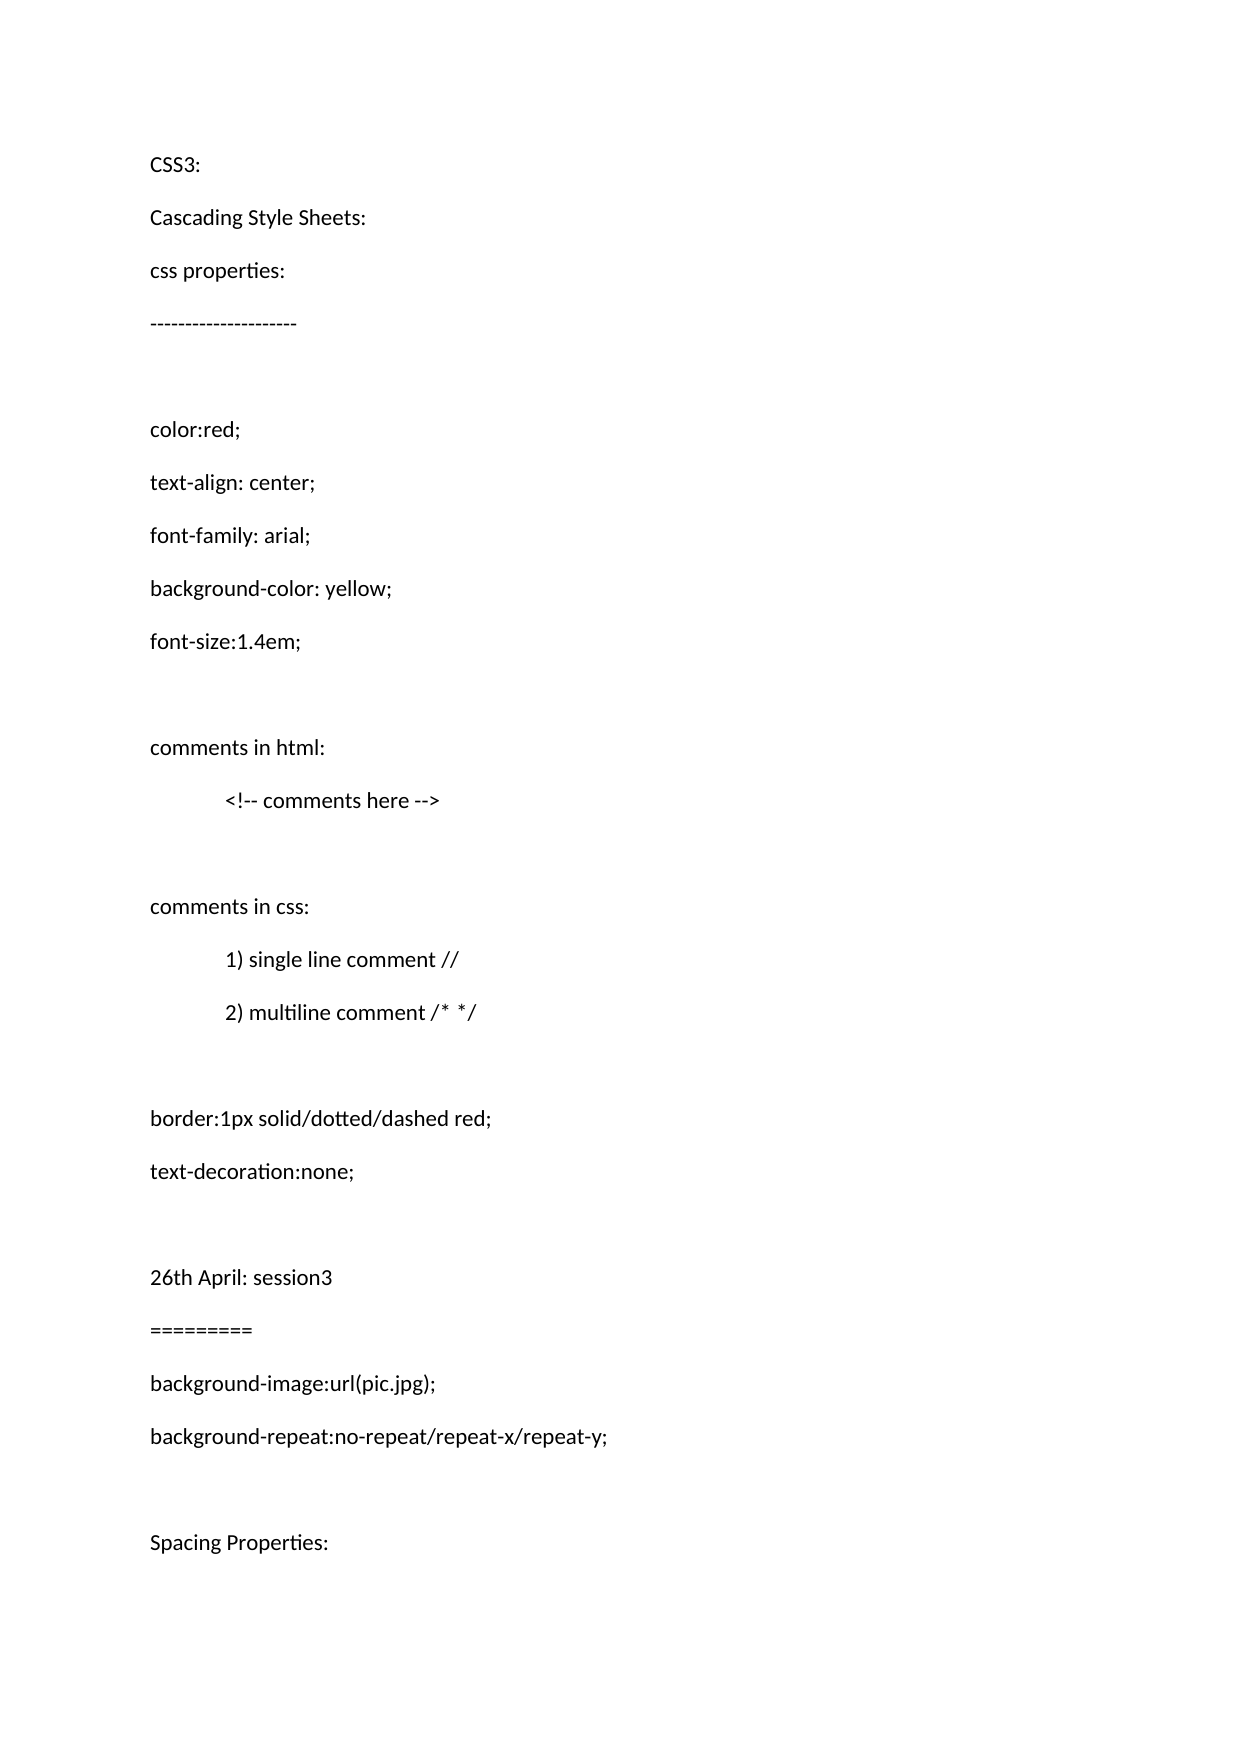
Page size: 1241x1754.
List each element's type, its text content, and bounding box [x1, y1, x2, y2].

text background-image:url(pic.jpg); [150, 1369, 1090, 1397]
text text-align: center; [150, 468, 1090, 496]
text css properties: [150, 256, 1090, 284]
text background-color: yellow; [150, 574, 1090, 602]
text border:1px solid/dotted/dashed red; [150, 1104, 1090, 1132]
text font-size:1.4em; [150, 627, 1090, 655]
text Cascading Style Sheets: [150, 203, 1090, 231]
text 26th April: session3 [150, 1263, 1090, 1291]
text font-family: arial; [150, 521, 1090, 549]
text comments in html: [150, 733, 1090, 761]
text comments in css: [150, 892, 1090, 920]
text --------------------- [150, 309, 1090, 337]
text CSS3: [150, 150, 1090, 178]
text ========= [150, 1316, 1090, 1344]
text Spacing Properties: [150, 1528, 1090, 1557]
text 2) multiline comment /* */ [150, 998, 1090, 1026]
text text-decoration:none; [150, 1157, 1090, 1185]
text background-repeat:no-repeat/repeat-x/repeat-y; [150, 1422, 1090, 1451]
text 1) single line comment // [150, 945, 1090, 973]
text color:red; [150, 415, 1090, 443]
text <!-- comments here --> [150, 786, 1090, 814]
